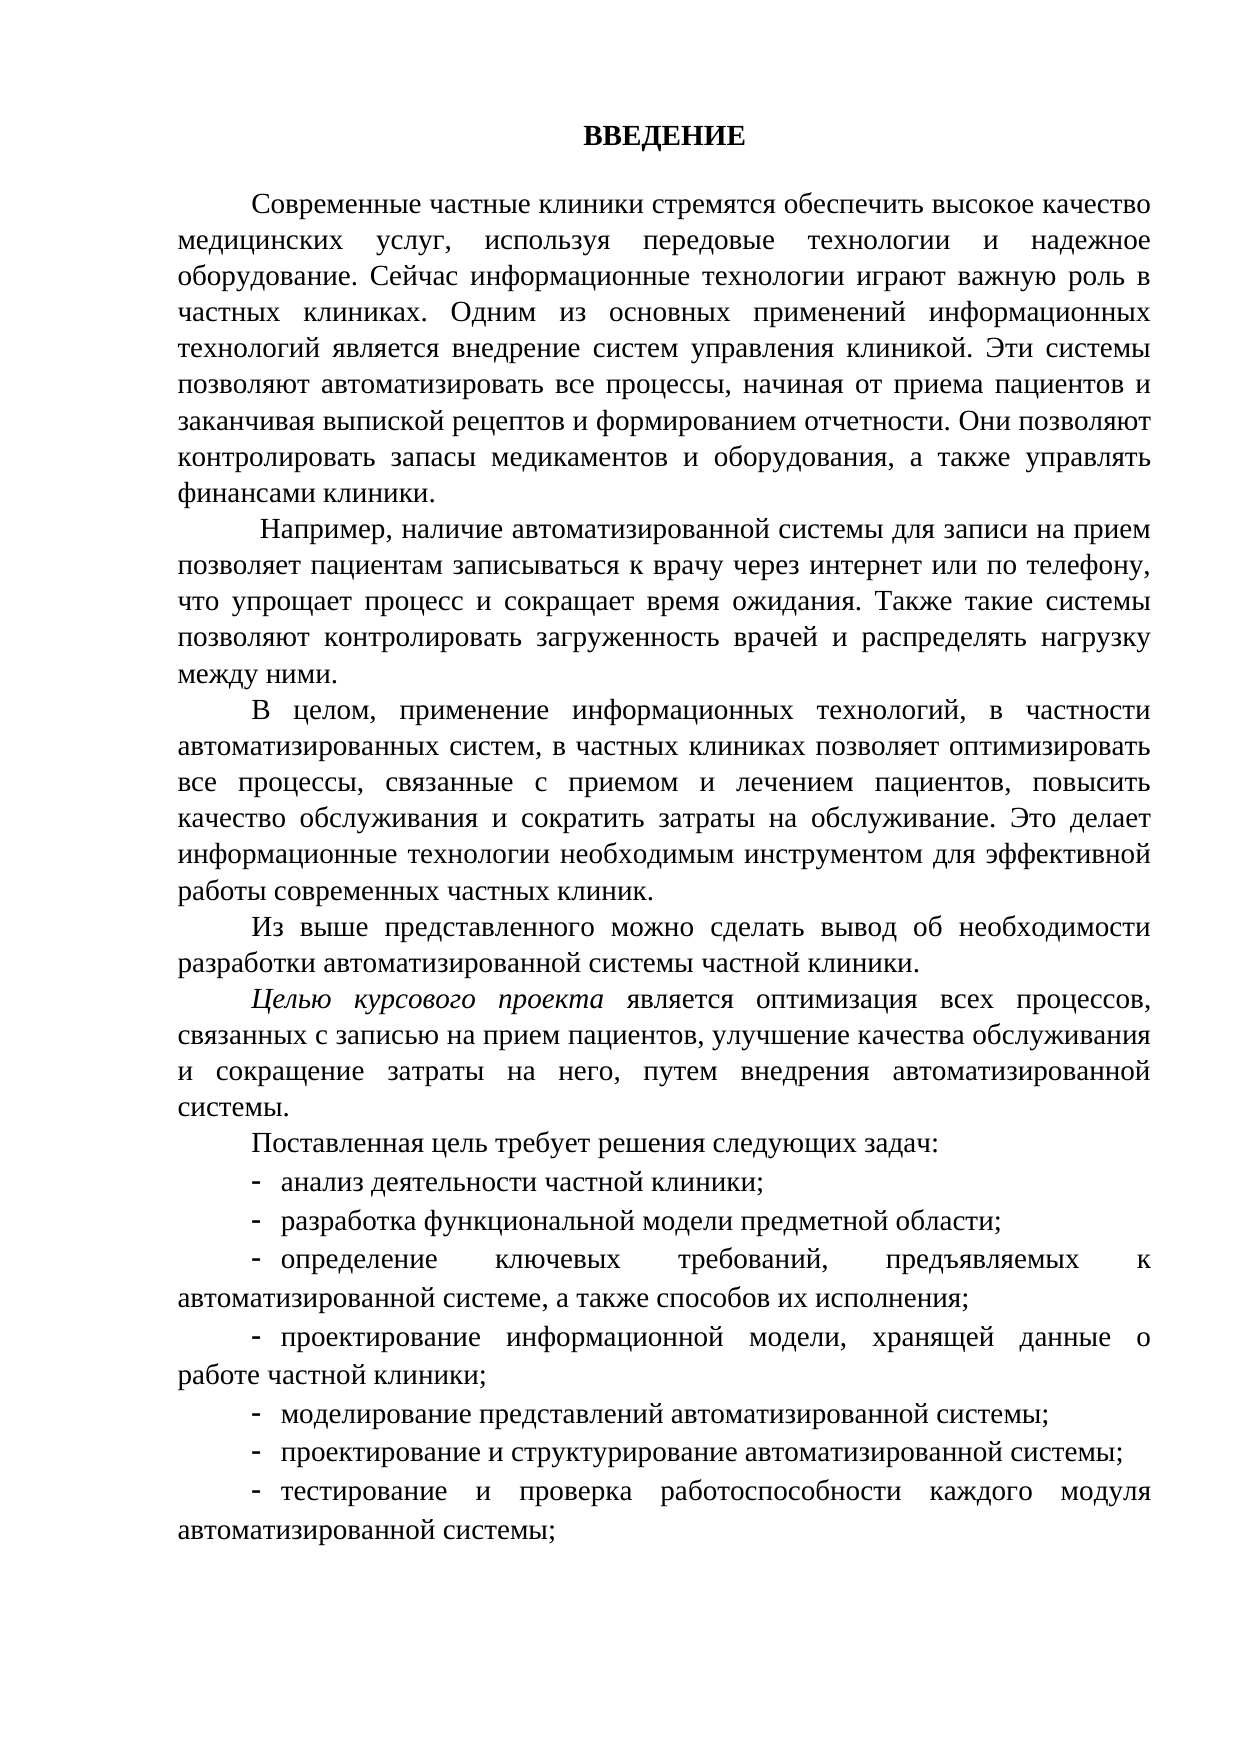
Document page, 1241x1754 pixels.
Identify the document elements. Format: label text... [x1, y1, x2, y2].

text проектирование и структурирование автоматизированной системы; [177, 1434, 1152, 1468]
text разработка функциональной модели предметной области; [177, 1203, 1152, 1236]
text Современные частные клиники стремятся обеспечить высокое качество медицинских услуг, используя передовые технологии и надежное оборудование. Сейчас информационные технологии играют важную роль в частных клиниках. Одним из основных применений информационных технологий является внедрение систем управления клиникой. Эти системы позволяют автоматизировать все процессы, начиная от приема пациентов и заканчивая выпиской рецептов и формированием отчетности. Они позволяют контролировать запасы медикаментов и оборудования, а также управлять финансами клиники. [177, 186, 1152, 508]
subtitle ВВЕДЕНИЕ [177, 118, 1152, 152]
text Поставленная цель требует решения следующих задач: [177, 1126, 1152, 1159]
text проектирование информационной модели, хранящей данные о работе частной клиники; [177, 1319, 1152, 1391]
text анализ деятельности частной клиники; [177, 1164, 1152, 1198]
text определение ключевых требований, предъявляемых к автоматизированной системе, а также способов их исполнения; [177, 1241, 1152, 1314]
text В целом, применение информационных технологий, в частности автоматизированных систем, в частных клиниках позволяет оптимизировать все процессы, связанные с приемом и лечением пациентов, повысить качество обслуживания и сократить затраты на обслуживание. Это делает информационные технологии необходимым инструментом для эффективной работы современных частных клиник. [177, 692, 1152, 906]
text моделирование представлений автоматизированной системы; [177, 1396, 1152, 1429]
text Из выше представленного можно сделать вывод об необходимости разработки автоматизированной системы частной клиники. [177, 909, 1152, 978]
text Например, наличие автоматизированной системы для записи на прием позволяет пациентам записываться к врачу через интернет или по телефону, что упрощает процесс и сокращает время ожидания. Также такие системы позволяют контролировать загруженность врачей и распределять нагрузку между ними. [177, 511, 1152, 689]
text тестирование и проверка работоспособности каждого модуля автоматизированной системы; [177, 1473, 1152, 1545]
text Целью курсового проекта является оптимизация всех процессов, связанных с записью на прием пациентов, улучшение качества обслуживания и сокращение затраты на него, путем внедрения автоматизированной системы. [177, 981, 1152, 1123]
